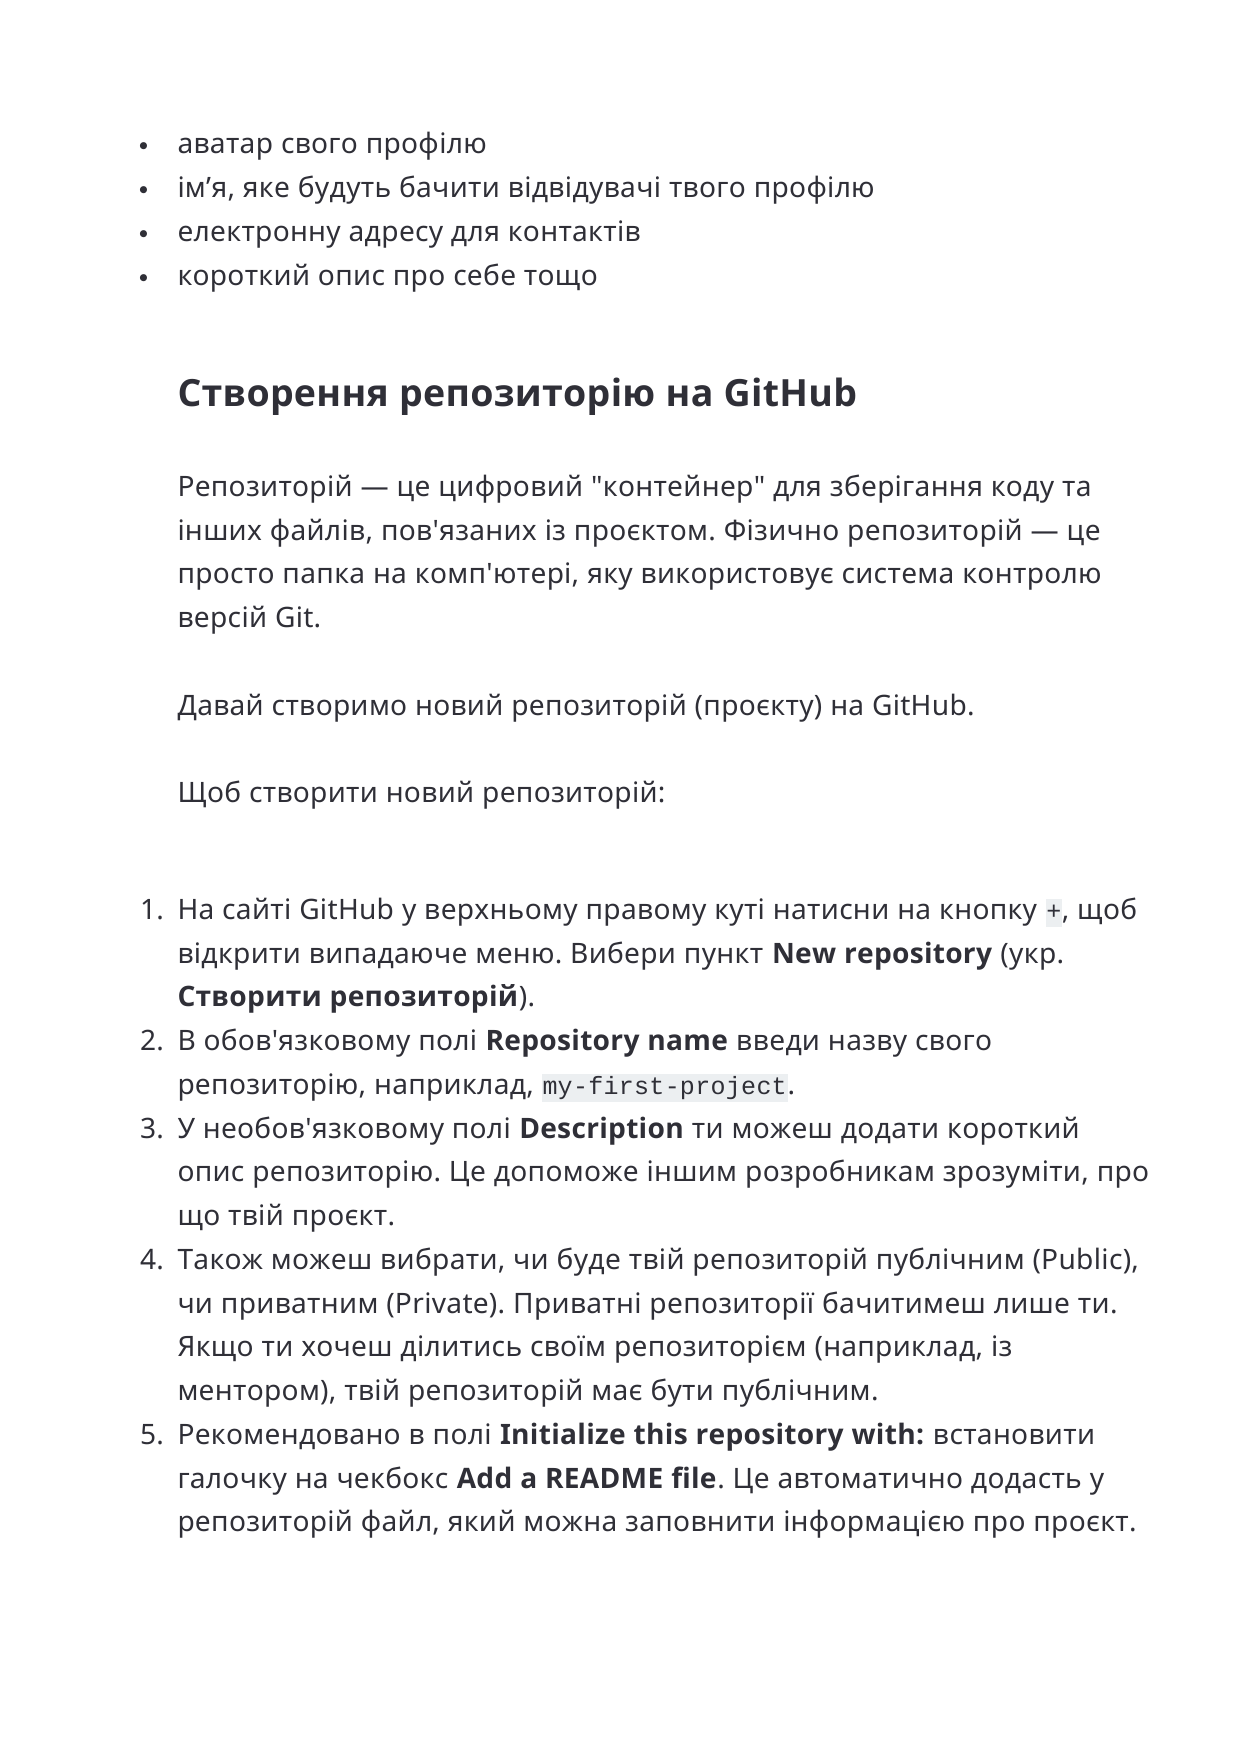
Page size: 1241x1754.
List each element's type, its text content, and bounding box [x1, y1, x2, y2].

list Рекомендовано в полі Initialize this repository with: встановити галочку на чекбокс Add a README file. Це автоматично додасть у репозиторій файл, який можна заповнити інформацією про проєкт. [140, 1409, 1152, 1540]
text Створення репозиторію на GitHub [177, 366, 1152, 417]
text Давай створимо новий репозиторій (проєкту) на GitHub. [177, 679, 1152, 723]
list електронну адресу для контактів [140, 206, 1152, 249]
list У необов'язковому полі Description ти можеш додати короткий опис репозиторію. Це допоможе іншим розробникам зрозуміти, про що твій проєкт. [140, 1102, 1152, 1234]
list аватар свого профілю [140, 118, 1152, 162]
list короткий опис про себе тощо [140, 249, 1152, 293]
list В обов'язковому полі Repository name введи назву свого репозиторію, наприклад, my-first-project. [140, 1015, 1152, 1102]
list ім’я, яке будуть бачити відвідувачі твого профілю [140, 162, 1152, 206]
list На сайті GitHub у верхньому правому куті натисни на кнопку +, щоб відкрити випадаюче меню. Вибери пункт New repository (укр. Створити репозиторій). [140, 884, 1152, 1015]
text Репозиторій — це цифровий "контейнер" для зберігання коду та інших файлів, пов'язаних із проєктом. Фізично репозиторій — це просто папка на комп'ютері, яку використовує система контролю версій Git. [177, 461, 1152, 636]
text Щоб створити новий репозиторій: [177, 767, 1152, 811]
list Також можеш вибрати, чи буде твій репозиторій публічним (Public), чи приватним (Private). Приватні репозиторії бачитимеш лише ти. Якщо ти хочеш ділитись своїм репозиторієм (наприклад, із ментором), твій репозиторій має бути публічним. [140, 1234, 1152, 1409]
